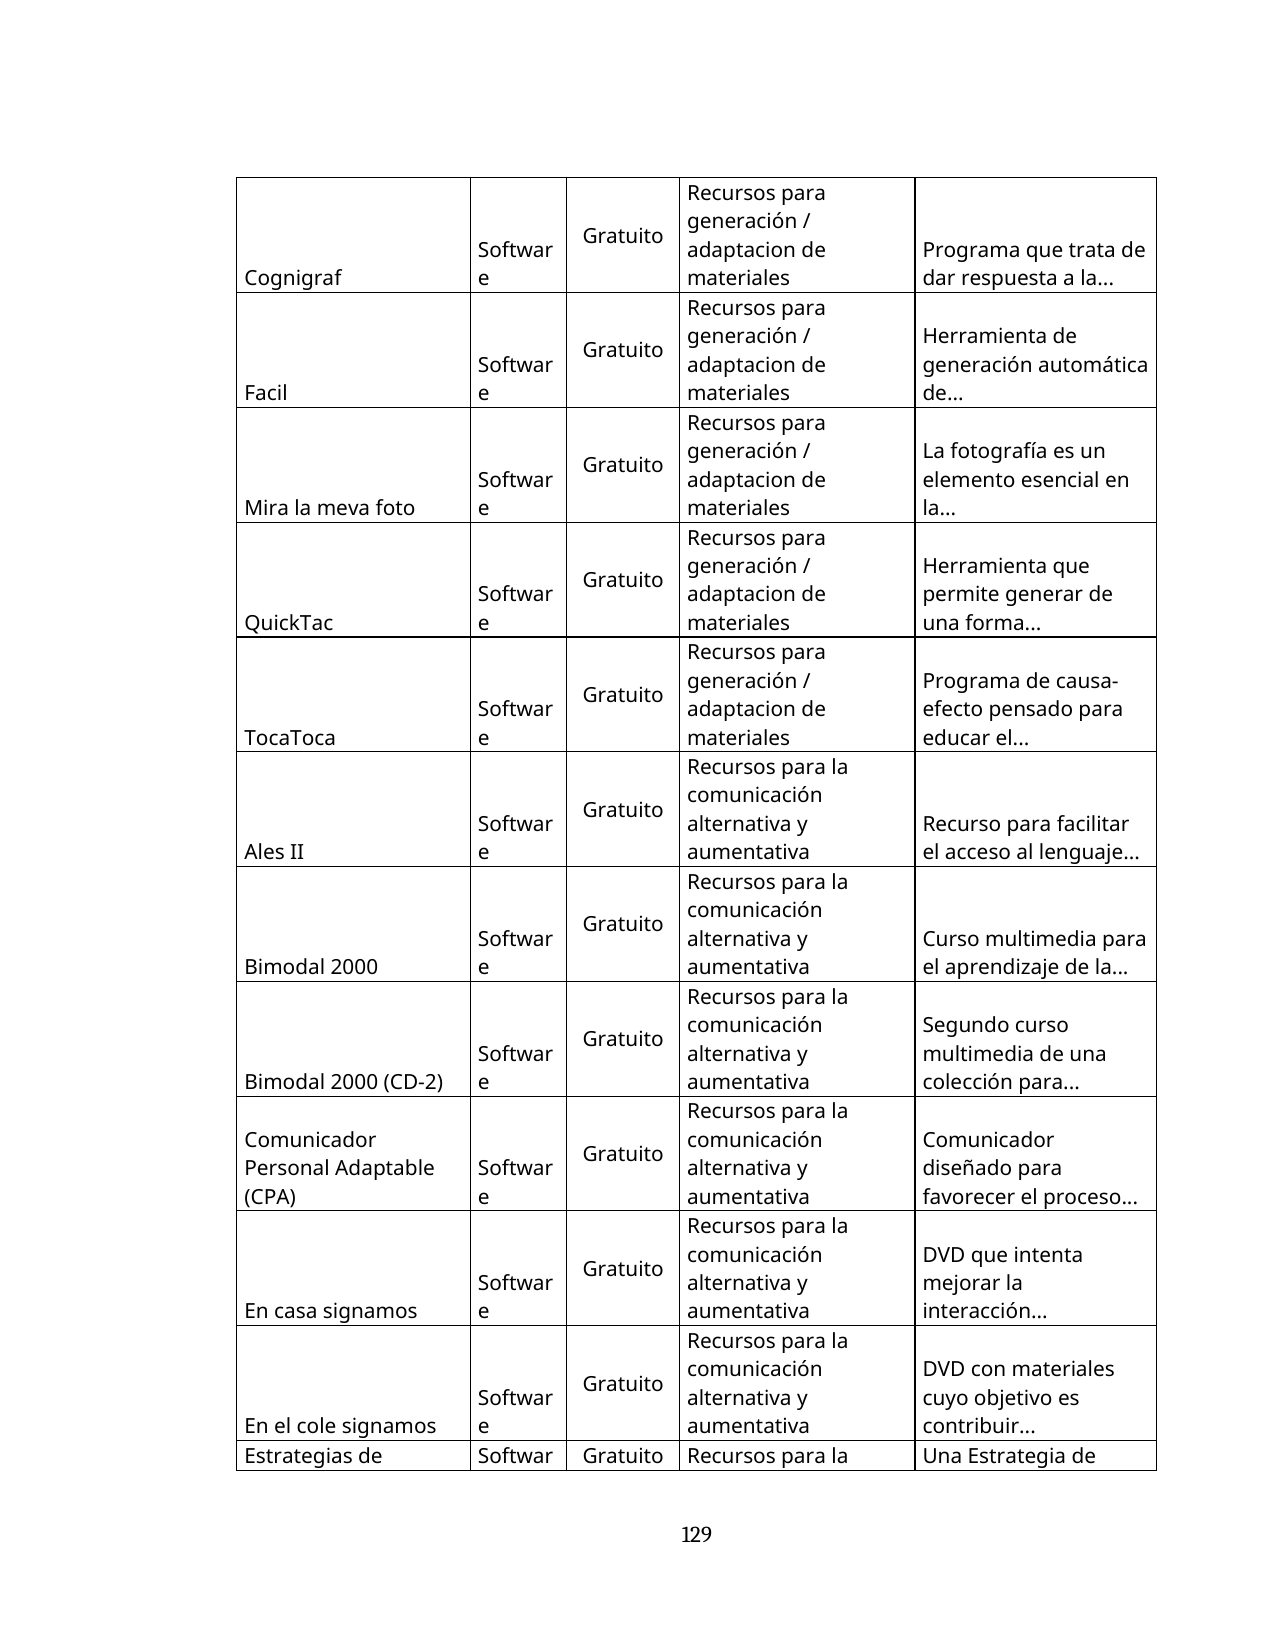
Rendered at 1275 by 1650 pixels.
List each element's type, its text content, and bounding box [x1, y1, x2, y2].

table_cell Gratuito [567, 1211, 679, 1325]
table_cell Gratuito [567, 638, 679, 751]
table_cell En casa signamos [237, 1211, 470, 1325]
table_cell Software [471, 1441, 566, 1469]
table_cell Comunicador diseñado para favorecer el proceso... [916, 1097, 1156, 1210]
table_cell Segundo curso multimedia de una colección para... [916, 982, 1156, 1096]
table_cell DVD con materiales cuyo objetivo es contribuir... [916, 1326, 1156, 1440]
table_cell DVD que intenta mejorar la interacción... [916, 1211, 1156, 1325]
table_cell Recursos para la comunicación alternativa y aumentativa [680, 1097, 914, 1210]
table_cell Gratuito [567, 293, 679, 407]
table_cell Software [471, 638, 566, 751]
table_cell Software [471, 178, 566, 292]
table_cell La fotografía es un elemento esencial en la... [916, 408, 1156, 522]
table_cell Software [471, 408, 566, 522]
table_cell Programa que trata de dar respuesta a la... [916, 178, 1156, 292]
table_cell En el cole signamos [237, 1326, 470, 1440]
table_cell Recurso para facilitar el acceso al lenguaje... [916, 752, 1156, 866]
table_cell Recursos para generación / adaptacion de materiales [680, 638, 914, 751]
table_cell Gratuito [567, 408, 679, 522]
table_cell Herramienta de generación automática de... [916, 293, 1156, 407]
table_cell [237, 1441, 470, 1469]
table_cell Cognigraf [237, 178, 470, 292]
table_cell Recursos para generación / adaptacion de materiales [680, 408, 914, 522]
table_cell Software [471, 1097, 566, 1210]
table_cell Software [471, 1211, 566, 1325]
table_cell QuickTac [237, 523, 470, 636]
table_cell Recursos para la comunicación alternativa y aumentativa [680, 982, 914, 1096]
table_cell Software [471, 982, 566, 1096]
table_cell Gratuito [567, 178, 679, 292]
table_cell Programa de causa-efecto pensado para educar el... [916, 638, 1156, 751]
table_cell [680, 1326, 914, 1440]
table_cell Gratuito [567, 1441, 679, 1469]
table_cell Recursos para generación / adaptacion de materiales [680, 178, 914, 292]
table_cell Software [471, 1326, 566, 1440]
table_cell Ales II [237, 752, 470, 866]
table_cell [916, 1441, 1156, 1469]
table_cell Mira la meva foto [237, 408, 470, 522]
table_cell Herramienta que permite generar de una forma... [916, 523, 1156, 636]
table_cell Gratuito [567, 1097, 679, 1210]
table_cell Software [471, 293, 566, 407]
table_cell Software [471, 752, 566, 866]
table_cell Recursos para generación / adaptacion de materiales [680, 523, 914, 636]
table_cell Gratuito [567, 1326, 679, 1440]
table_cell Comunicador Personal Adaptable (CPA) [237, 1097, 470, 1210]
table_cell Facil [237, 293, 470, 407]
table_cell Bimodal 2000 [237, 867, 470, 981]
table_cell Gratuito [567, 523, 679, 636]
table_cell TocaToca [237, 638, 470, 751]
table_cell Gratuito [567, 867, 679, 981]
table_cell Software [471, 867, 566, 981]
table_cell Recursos para la comunicación alternativa y aumentativa [680, 867, 914, 981]
table_cell Recursos para la comunicación alternativa y aumentativa [680, 1211, 914, 1325]
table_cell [680, 1441, 914, 1469]
table_cell Gratuito [567, 752, 679, 866]
table_cell Recursos para generación / adaptacion de materiales [680, 293, 914, 407]
table_cell Recursos para la comunicación alternativa y aumentativa [680, 752, 914, 866]
table_cell Software [471, 523, 566, 636]
table_cell Bimodal 2000 (CD-2) [237, 982, 470, 1096]
table_cell Gratuito [567, 982, 679, 1096]
table_cell Curso multimedia para el aprendizaje de la... [916, 867, 1156, 981]
